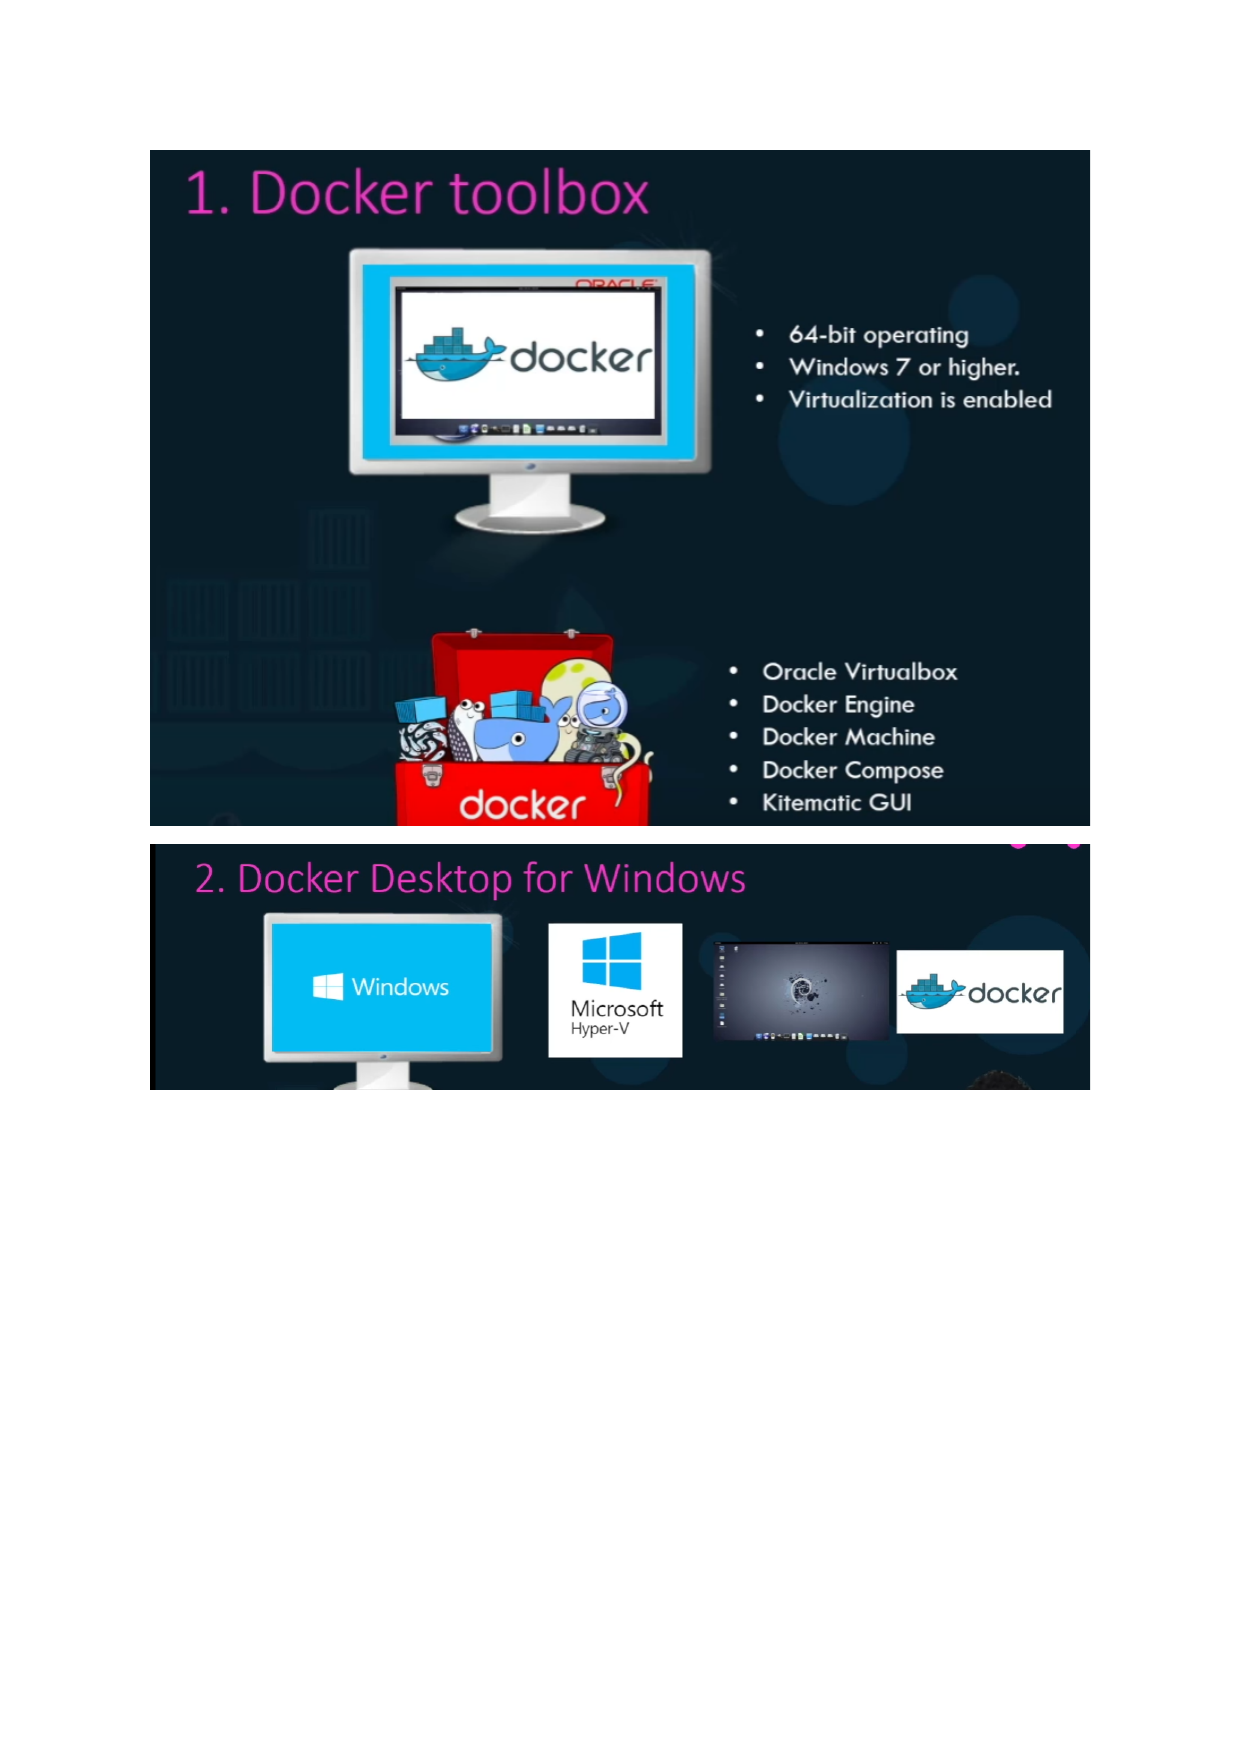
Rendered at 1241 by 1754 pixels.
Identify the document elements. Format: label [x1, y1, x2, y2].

picture [150, 844, 1091, 1090]
picture [150, 150, 1091, 826]
